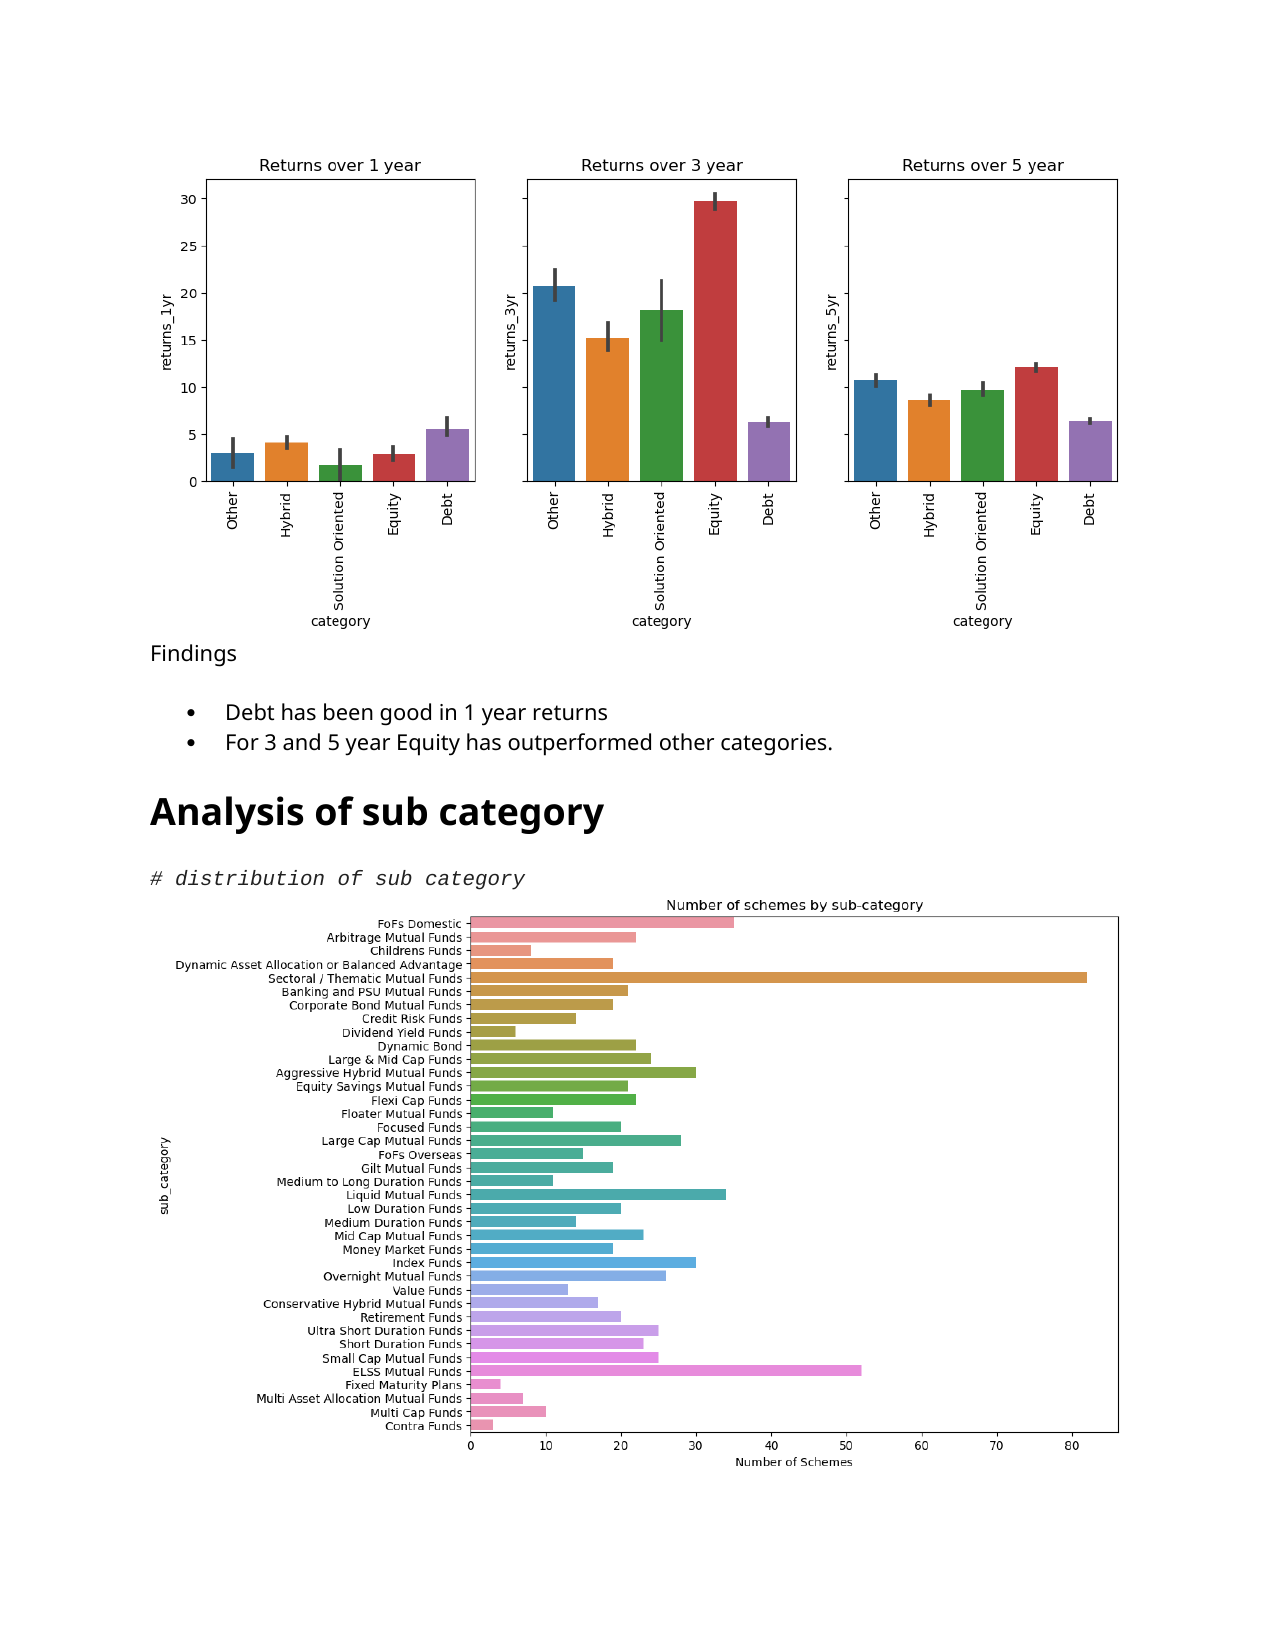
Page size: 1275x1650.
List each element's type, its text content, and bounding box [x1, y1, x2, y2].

list Debt has been good in 1 year returns [187, 697, 1125, 727]
subtitle Analysis of sub category [150, 786, 1125, 837]
picture [150, 891, 1125, 1476]
text # distribution of sub category [150, 866, 1125, 891]
list For 3 and 5 year Equity has outperformed other categories. [187, 727, 1125, 757]
text Findings [150, 638, 1125, 668]
picture [150, 150, 1125, 638]
